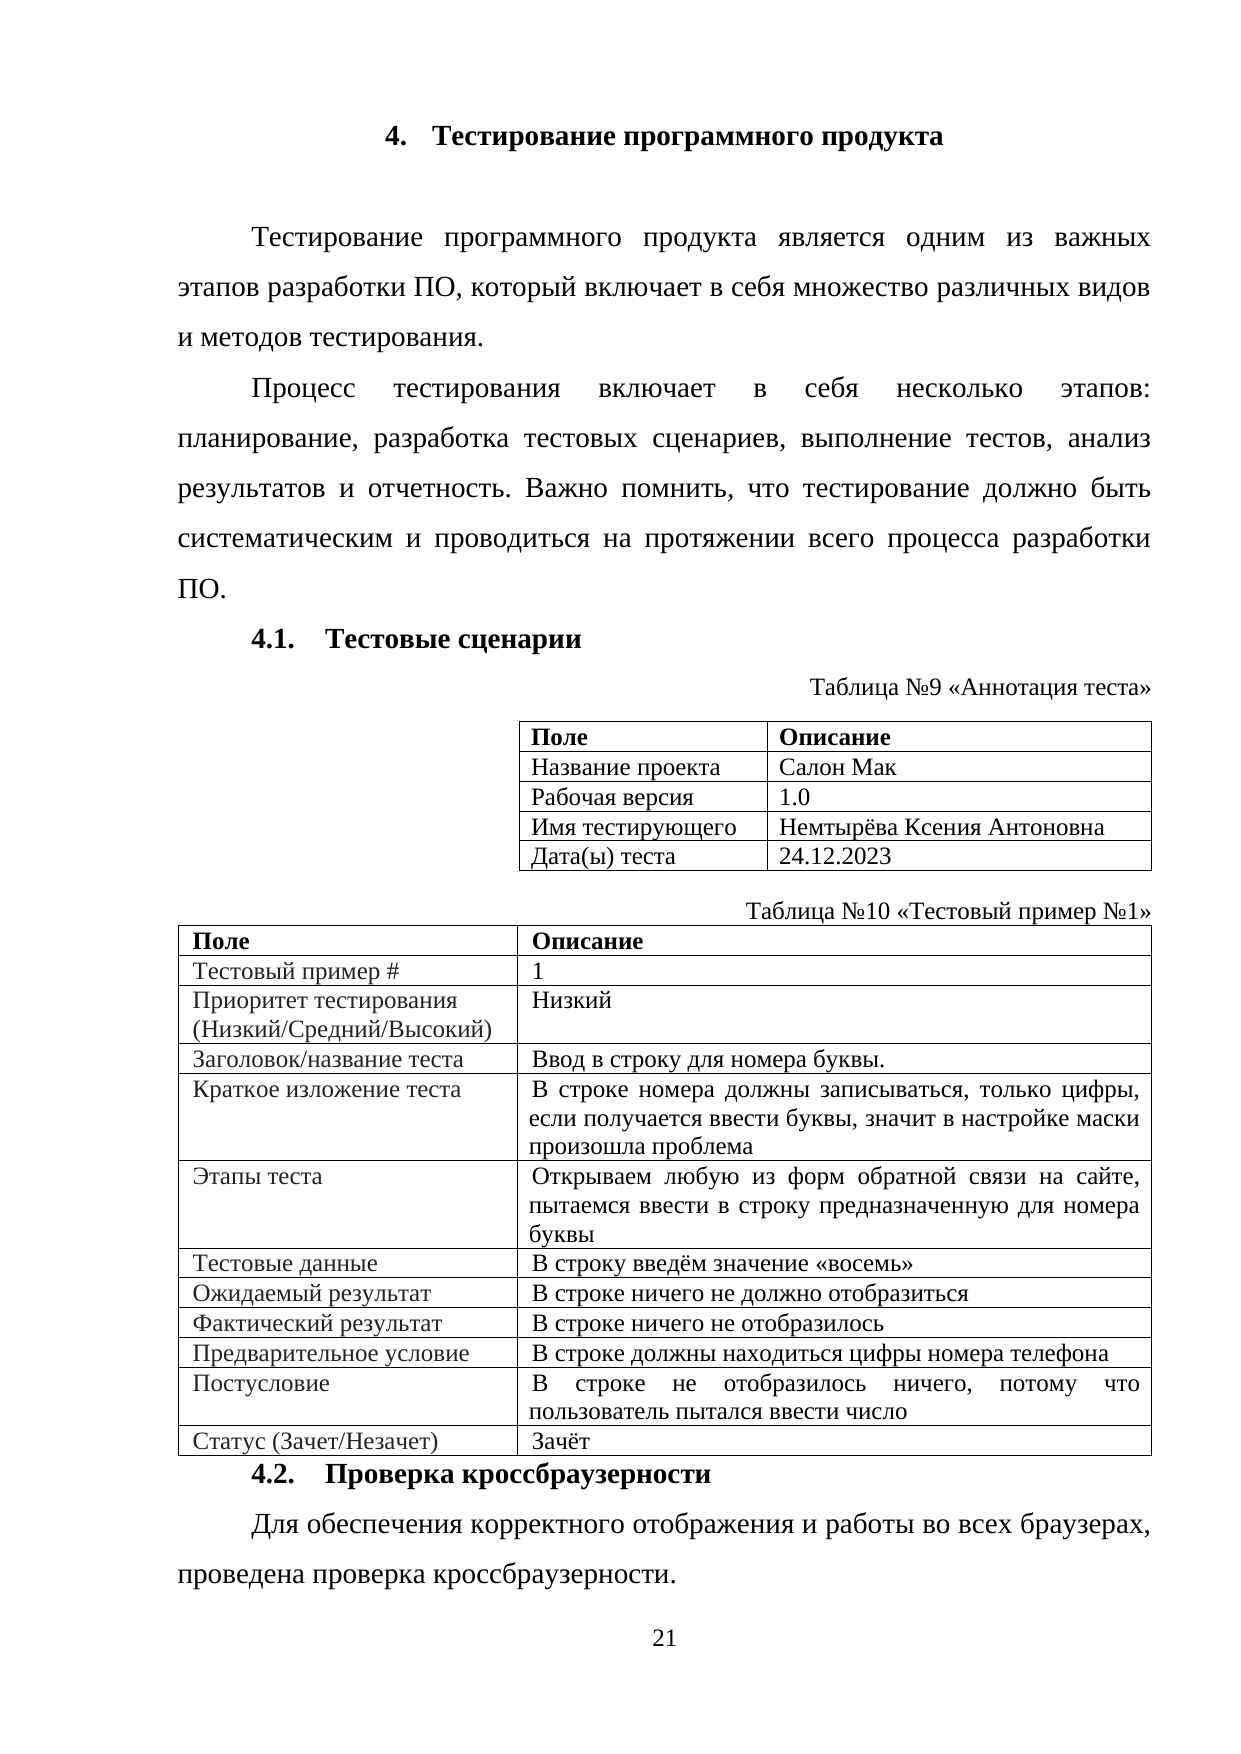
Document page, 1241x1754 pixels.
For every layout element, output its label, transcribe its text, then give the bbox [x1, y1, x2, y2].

table_cell Ввод в строку для номера буквы. [518, 1044, 1151, 1073]
text Тестирование программного продукта является одним из важных этапов разработки ПО, который включает в себя множество различных видов и методов тестирования. [177, 219, 1152, 353]
table_cell Ожидаемый результат [179, 1278, 517, 1307]
table_cell В строке не отобразилось ничего, потому что пользователь пытался ввести число [518, 1368, 1151, 1425]
table_header Поле [179, 926, 517, 955]
table_cell Открываем любую из форм обратной связи на сайте, пытаемся ввести в строку предназначенную для номера буквы [518, 1161, 1151, 1247]
table_cell 1.0 [768, 782, 1151, 811]
table_cell Салон Мак [768, 752, 1151, 781]
list Тестирование программного продукта [177, 118, 1152, 152]
table_cell В строке ничего не отобразилось [518, 1308, 1151, 1337]
text Для обеспечения корректного отображения и работы во всех браузерах, проведена проверка кроссбраузерности. [177, 1506, 1152, 1590]
table_cell Дата(ы) теста [520, 841, 767, 870]
table_cell В строке должны находиться цифры номера телефона [518, 1338, 1151, 1367]
table_cell Название проекта [520, 752, 767, 781]
table_cell В строке номера должны записываться, только цифры, если получается ввести буквы, значит в настройке маски произошла проблема [518, 1074, 1151, 1160]
table_cell Этапы теста [179, 1161, 517, 1247]
table_cell 24.12.2023 [768, 841, 1151, 870]
text Таблица №10 «Тестовый пример №1» [177, 896, 1152, 925]
table_cell Предварительное условие [179, 1338, 517, 1367]
table_cell Имя тестирующего [520, 812, 767, 840]
table_cell Низкий [518, 986, 1151, 1043]
table_cell Постусловие [179, 1368, 517, 1425]
table_cell 1 [518, 956, 1151, 984]
table_cell Статус (Зачет/Незачет) [179, 1426, 517, 1455]
text Процесс тестирования включает в себя несколько этапов: планирование, разработка тестовых сценариев, выполнение тестов, анализ результатов и отчетность. Важно помнить, что тестирование должно быть систематическим и проводиться на протяжении всего процесса разработки ПО. [177, 370, 1152, 604]
table_cell Заголовок/название теста [179, 1044, 517, 1073]
table_cell Немтырёва Ксения Антоновна [768, 812, 1151, 840]
table_header Описание [518, 926, 1151, 955]
table_cell Краткое изложение теста [179, 1074, 517, 1160]
table_cell В строке ничего не должно отобразиться [518, 1278, 1151, 1307]
table_cell Зачёт [518, 1426, 1151, 1455]
table_cell Тестовые данные [179, 1249, 517, 1277]
table_header Поле [520, 722, 767, 751]
table_cell Рабочая версия [520, 782, 767, 811]
list Тестовые сценарии [251, 621, 1152, 655]
text Таблица №9 «Аннотация теста» [177, 672, 1152, 700]
table_cell В строку введём значение «восемь» [518, 1249, 1151, 1277]
table_cell Тестовый пример # [179, 956, 517, 984]
table_cell Фактический результат [179, 1308, 517, 1337]
list Проверка кроссбраузерности [251, 1456, 1152, 1489]
table_cell Приоритет тестирования (Низкий/Средний/Высокий) [179, 986, 517, 1043]
table_header Описание [768, 722, 1151, 751]
